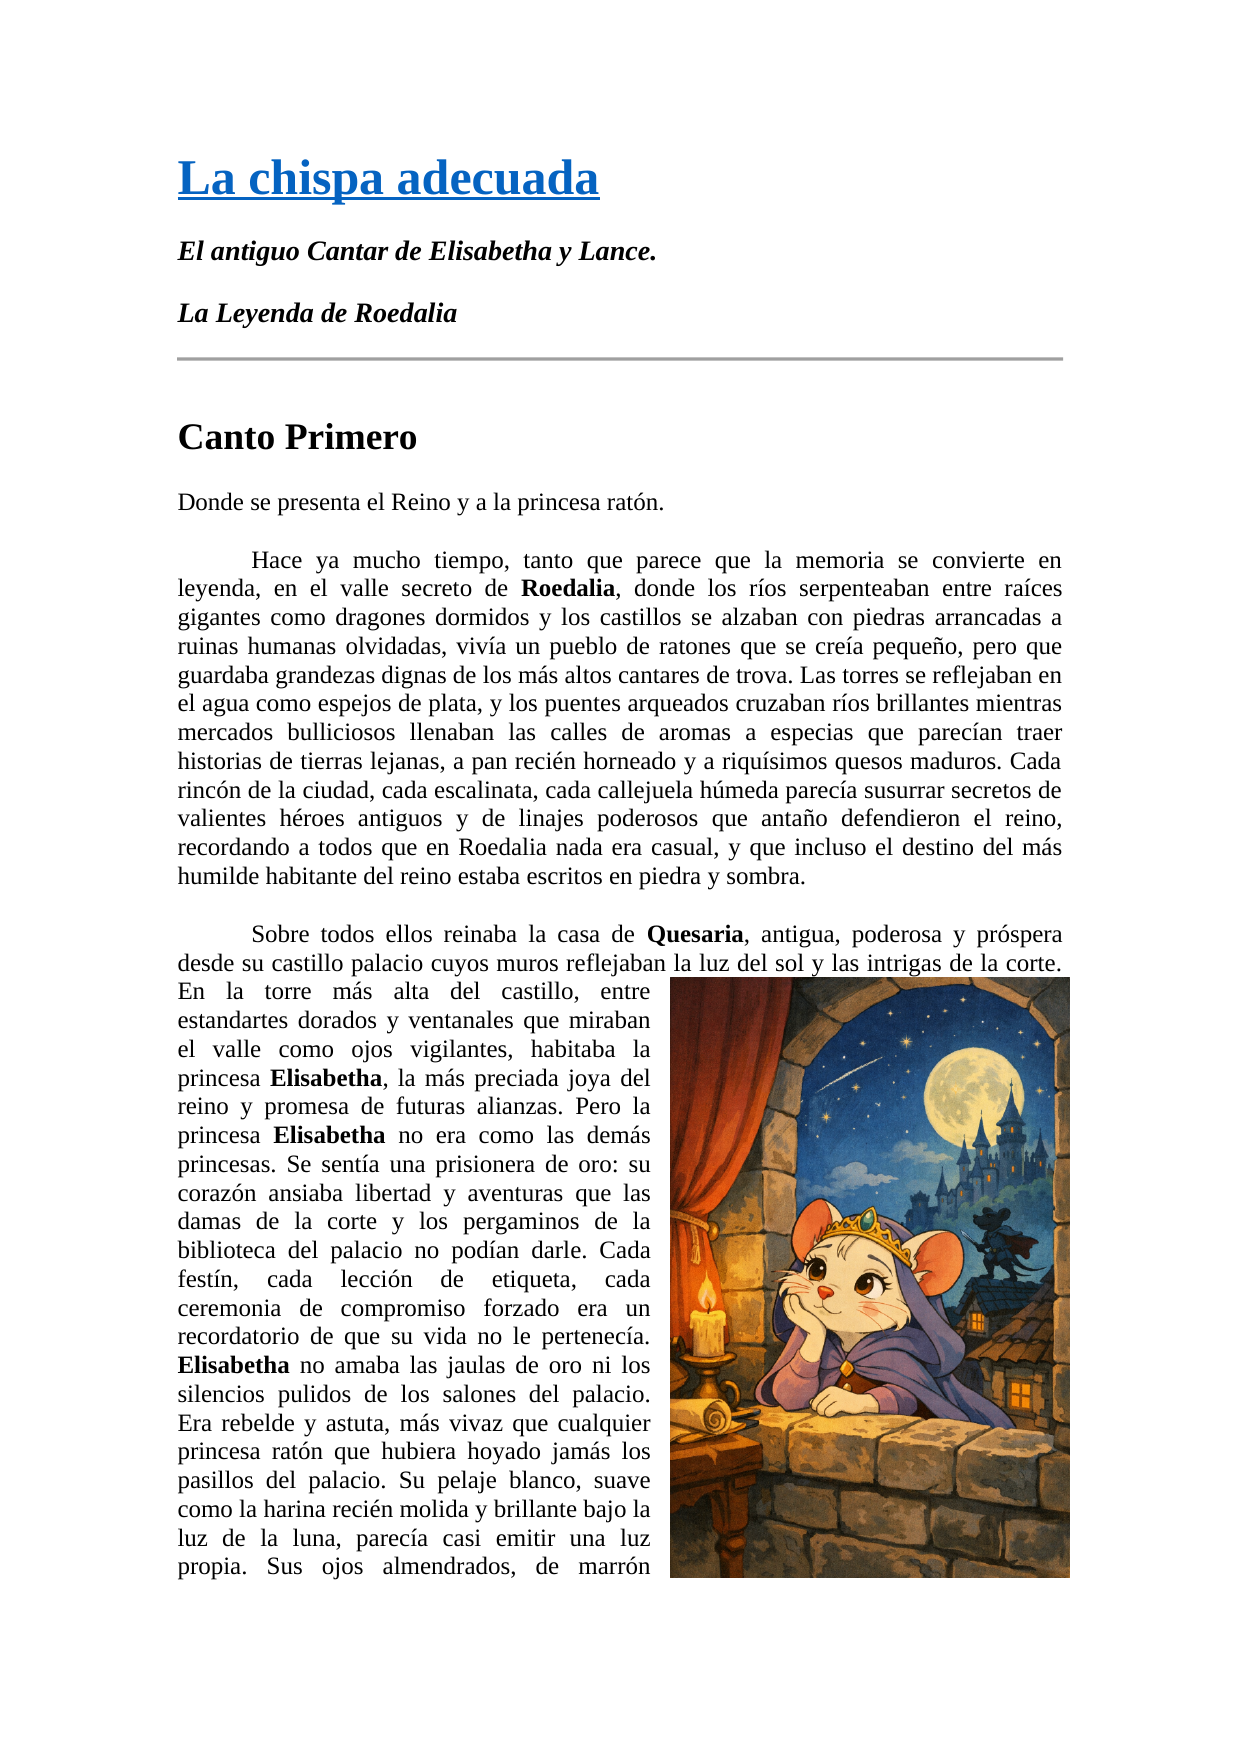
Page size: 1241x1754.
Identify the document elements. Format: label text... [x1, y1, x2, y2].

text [177, 919, 1063, 1580]
text La Leyenda de Roedalia [177, 296, 1063, 328]
text Canto Primero [177, 414, 1063, 458]
text Hace ya mucho tiempo, tanto que parece que la memoria se convierte en leyenda, en el valle secreto de Roedalia, donde los ríos serpenteaban entre raíces gigantes como dragones dormidos y los castillos se alzaban con piedras arrancadas a ruinas humanas olvidadas, vivía un pueblo de ratones que se creía pequeño, pero que guardaba grandezas dignas de los más altos cantares de trova. Las torres se reflejaban en el agua como espejos de plata, y los puentes arqueados cruzaban ríos brillantes mientras mercados bulliciosos llenaban las calles de aromas a especias que parecían traer historias de tierras lejanas, a pan recién horneado y a riquísimos quesos maduros. Cada rincón de la ciudad, cada escalinata, cada callejuela húmeda parecía susurrar secretos de valientes héroes antiguos y de linajes poderosos que antaño defendieron el reino, recordando a todos que en Roedalia nada era casual, y que incluso el destino del más humilde habitante del reino estaba escritos en piedra y sombra. [177, 545, 1063, 890]
text Donde se presenta el Reino y a la princesa ratón. [177, 487, 1063, 516]
text La chispa adecuada [177, 148, 1063, 205]
picture [670, 977, 1070, 1578]
text El antiguo Cantar de Elisabetha y Lance. [177, 234, 1063, 267]
